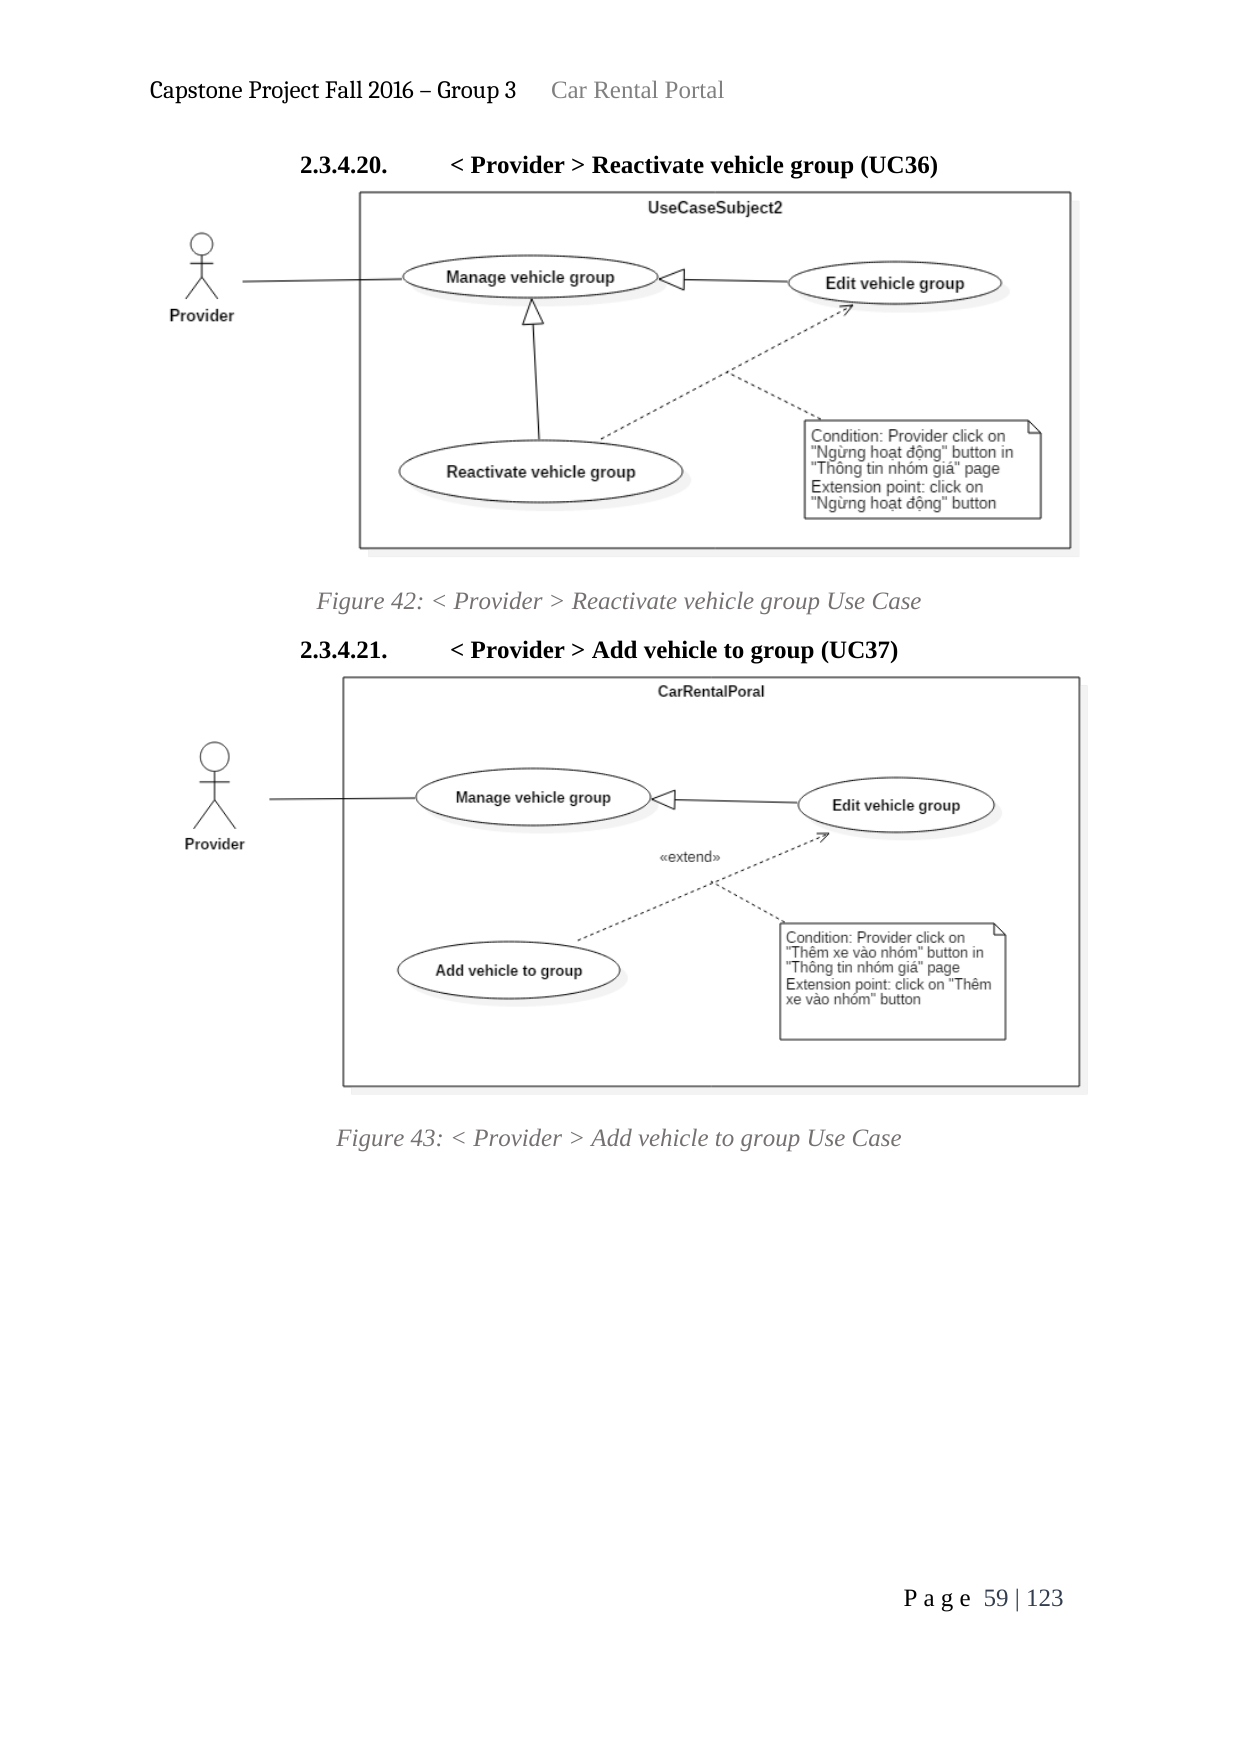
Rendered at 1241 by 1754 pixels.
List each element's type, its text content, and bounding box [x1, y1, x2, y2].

subtitle < Provider > Reactivate vehicle group (UC36) [300, 150, 1090, 179]
picture [150, 666, 1094, 1105]
picture [150, 181, 1090, 567]
subtitle < Provider > Add vehicle to group (UC37) [300, 636, 1090, 664]
